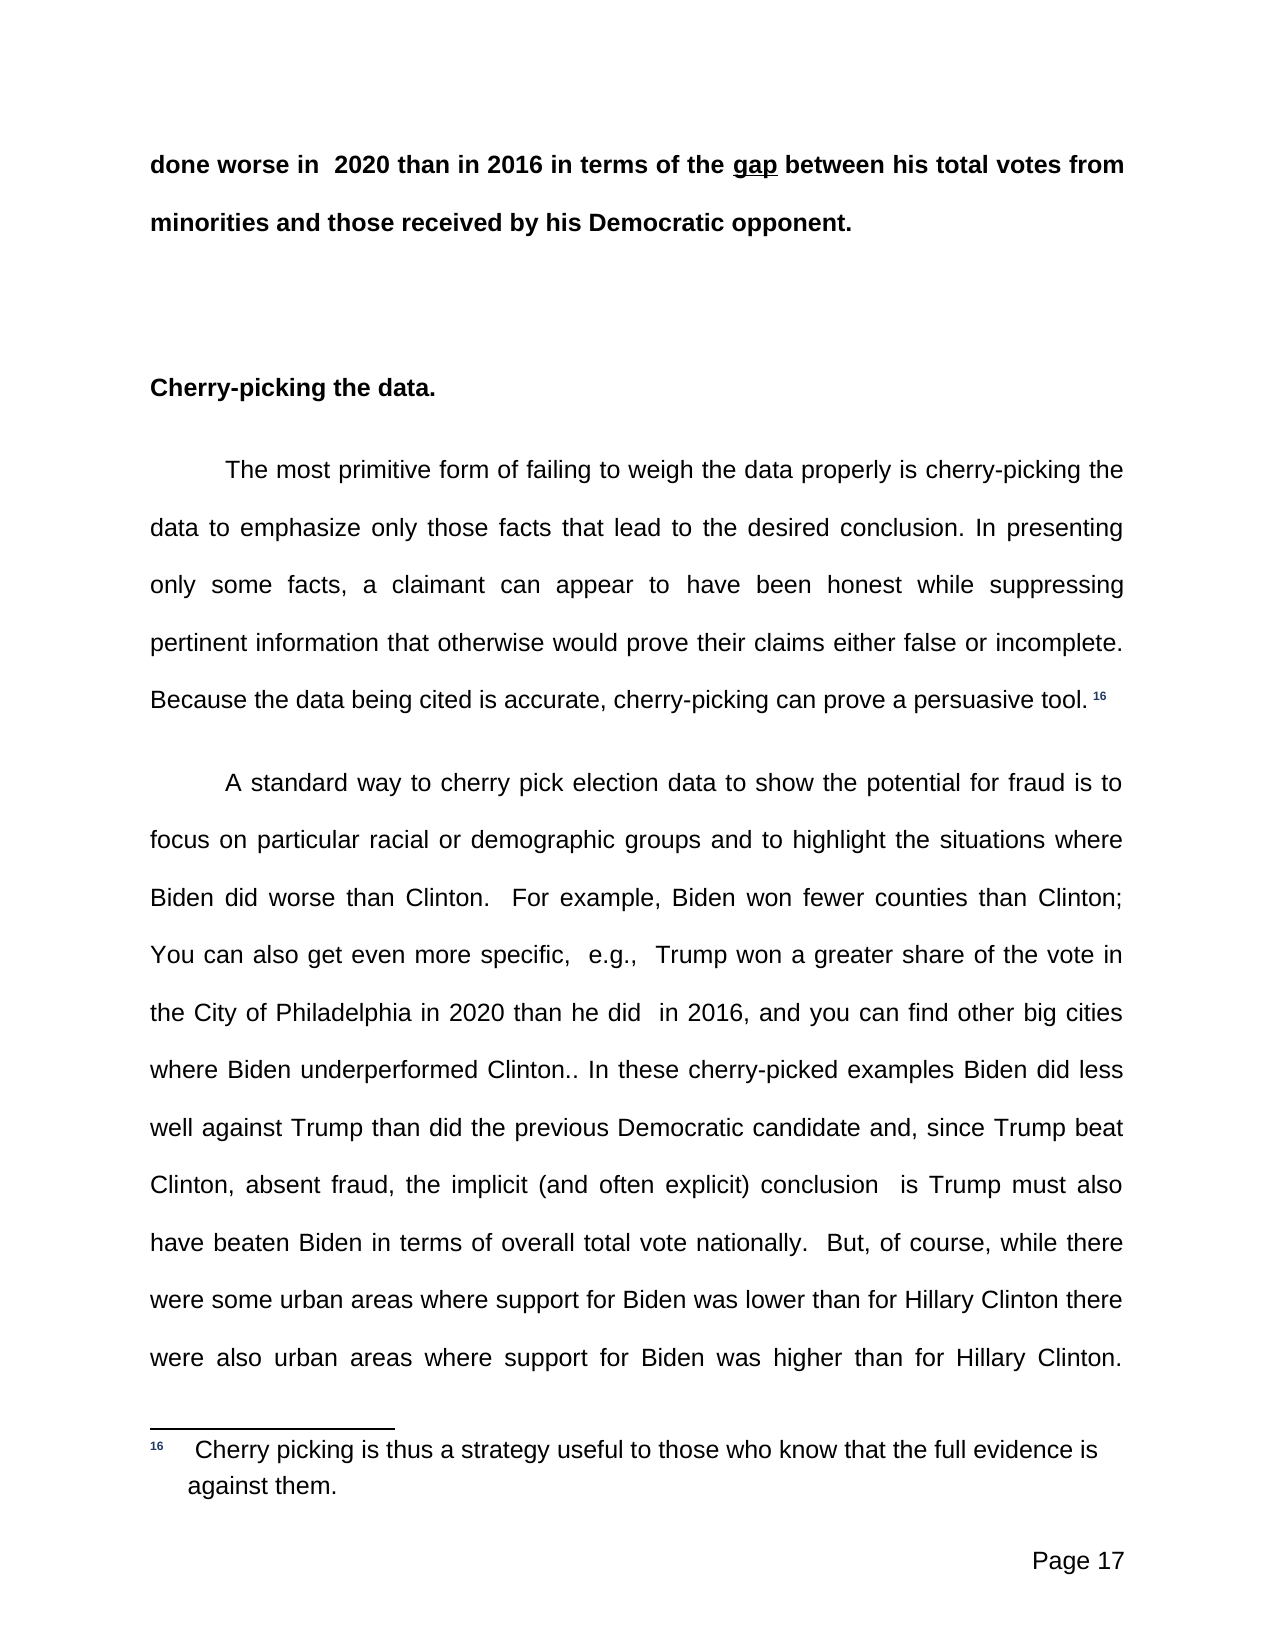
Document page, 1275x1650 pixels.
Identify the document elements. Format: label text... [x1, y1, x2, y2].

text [150, 150, 1125, 236]
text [150, 767, 1125, 1371]
text The most primitive form of failing to weigh the data properly is cherry-picking the data to emphasize only those facts that lead to the desired conclusion. In presenting only some facts, a claimant can appear to have been honest while suppressing pertinent information that otherwise would prove their claims either false or incomplete. Because the data being cited is accurate, cherry-picking can prove a persuasive tool. [150, 455, 1125, 714]
text Cherry-picking the data. [150, 372, 1125, 401]
